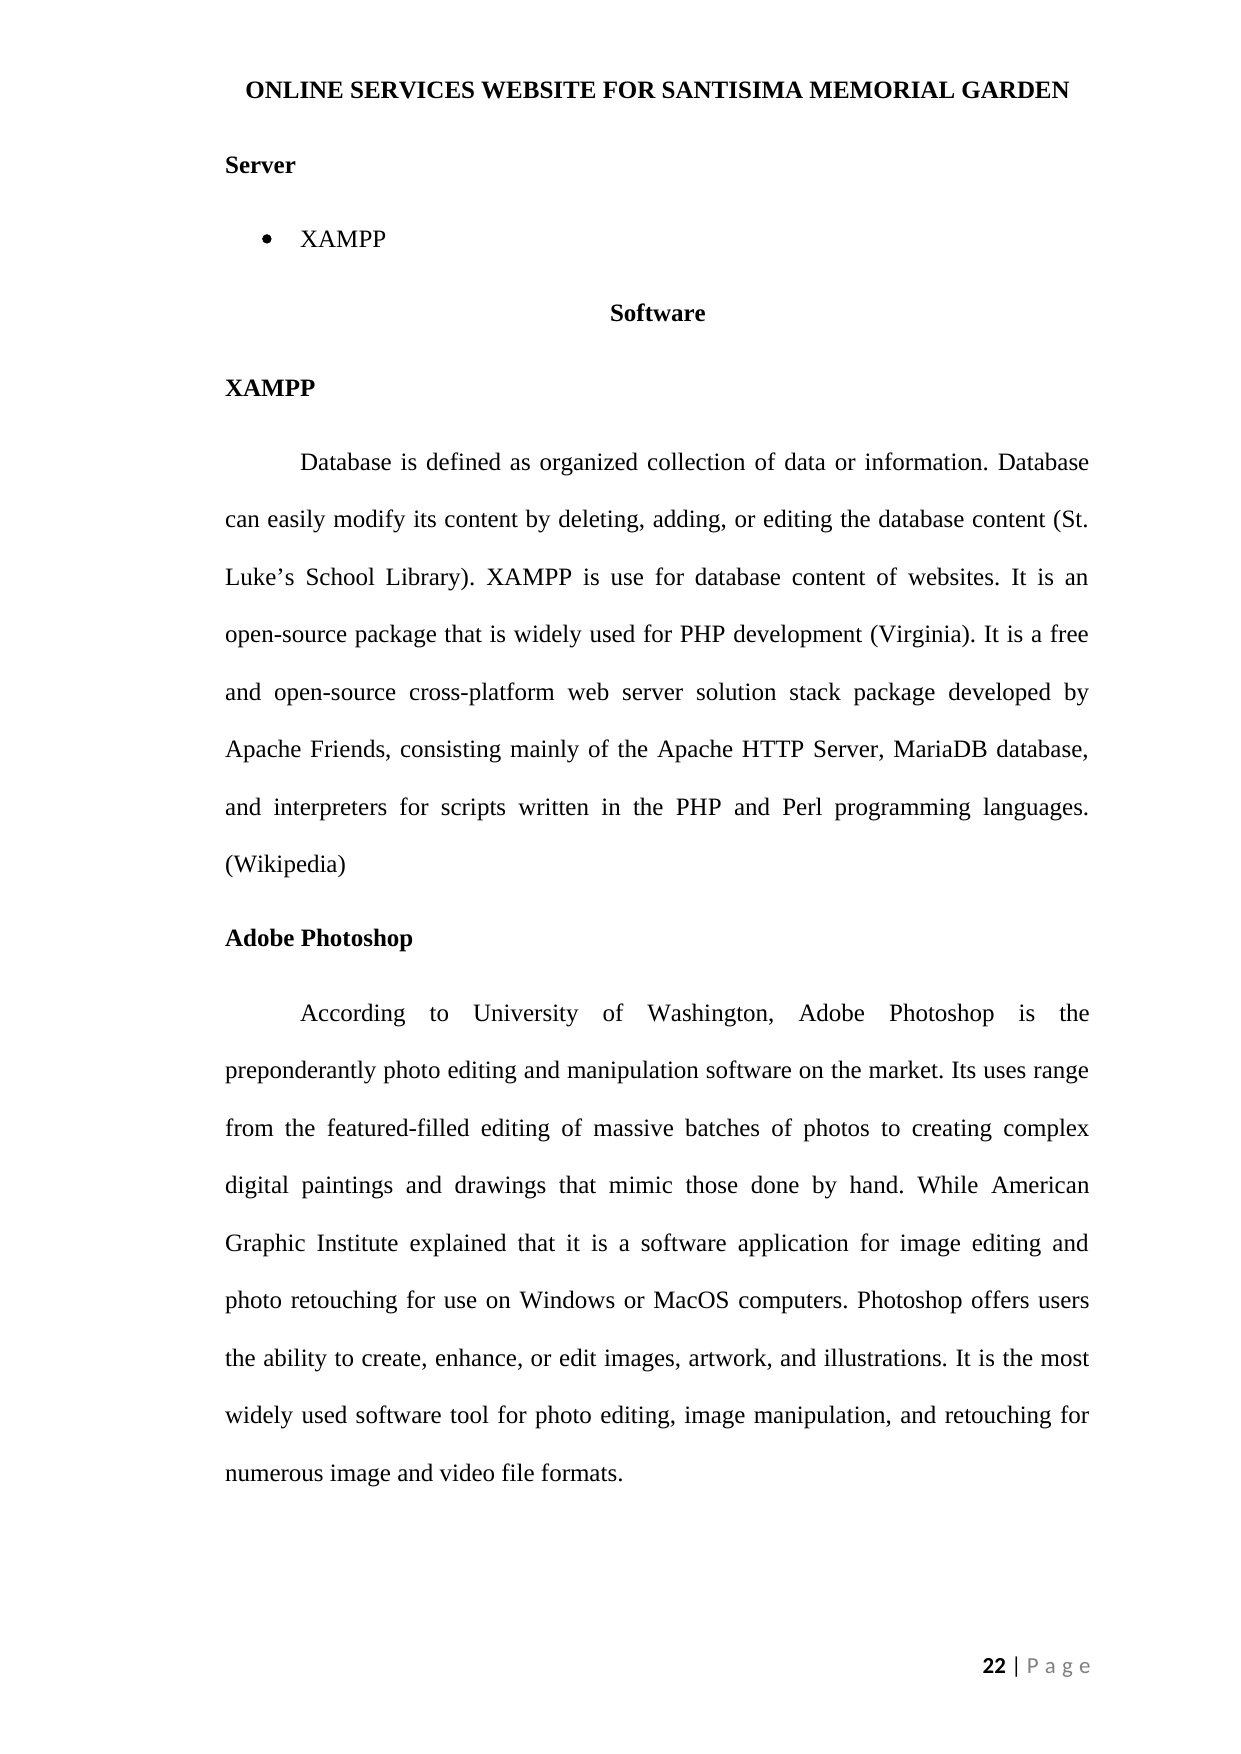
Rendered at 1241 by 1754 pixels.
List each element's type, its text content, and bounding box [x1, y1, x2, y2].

text Software [225, 298, 1090, 327]
text Database is defined as organized collection of data or information. Database can easily modify its content by deleting, adding, or editing the database content (St. Luke’s School Library). XAMPP is use for database content of websites. It is an open-source package that is widely used for PHP development (Virginia). It is a free and open-source cross-platform web server solution stack package developed by Apache Friends, consisting mainly of the Apache HTTP Server, MariaDB database, and interpreters for scripts written in the PHP and Perl programming languages. (Wikipedia) [225, 447, 1090, 878]
list XAMPP [262, 224, 1090, 253]
text XAMPP [225, 373, 1090, 401]
text According to University of Washington, Adobe Photoshop is the preponderantly photo editing and manipulation software on the market. Its uses range from the featured-filled editing of massive batches of photos to creating complex digital paintings and drawings that mimic those done by hand. While American Graphic Institute explained that it is a software application for image editing and photo retouching for use on Windows or MacOS computers. Photoshop offers users the ability to create, enhance, or edit images, artwork, and illustrations. It is the most widely used software tool for photo editing, image manipulation, and retouching for numerous image and video file formats. [225, 998, 1090, 1486]
text Adobe Photoshop [225, 923, 1090, 952]
text Server [225, 150, 1090, 179]
